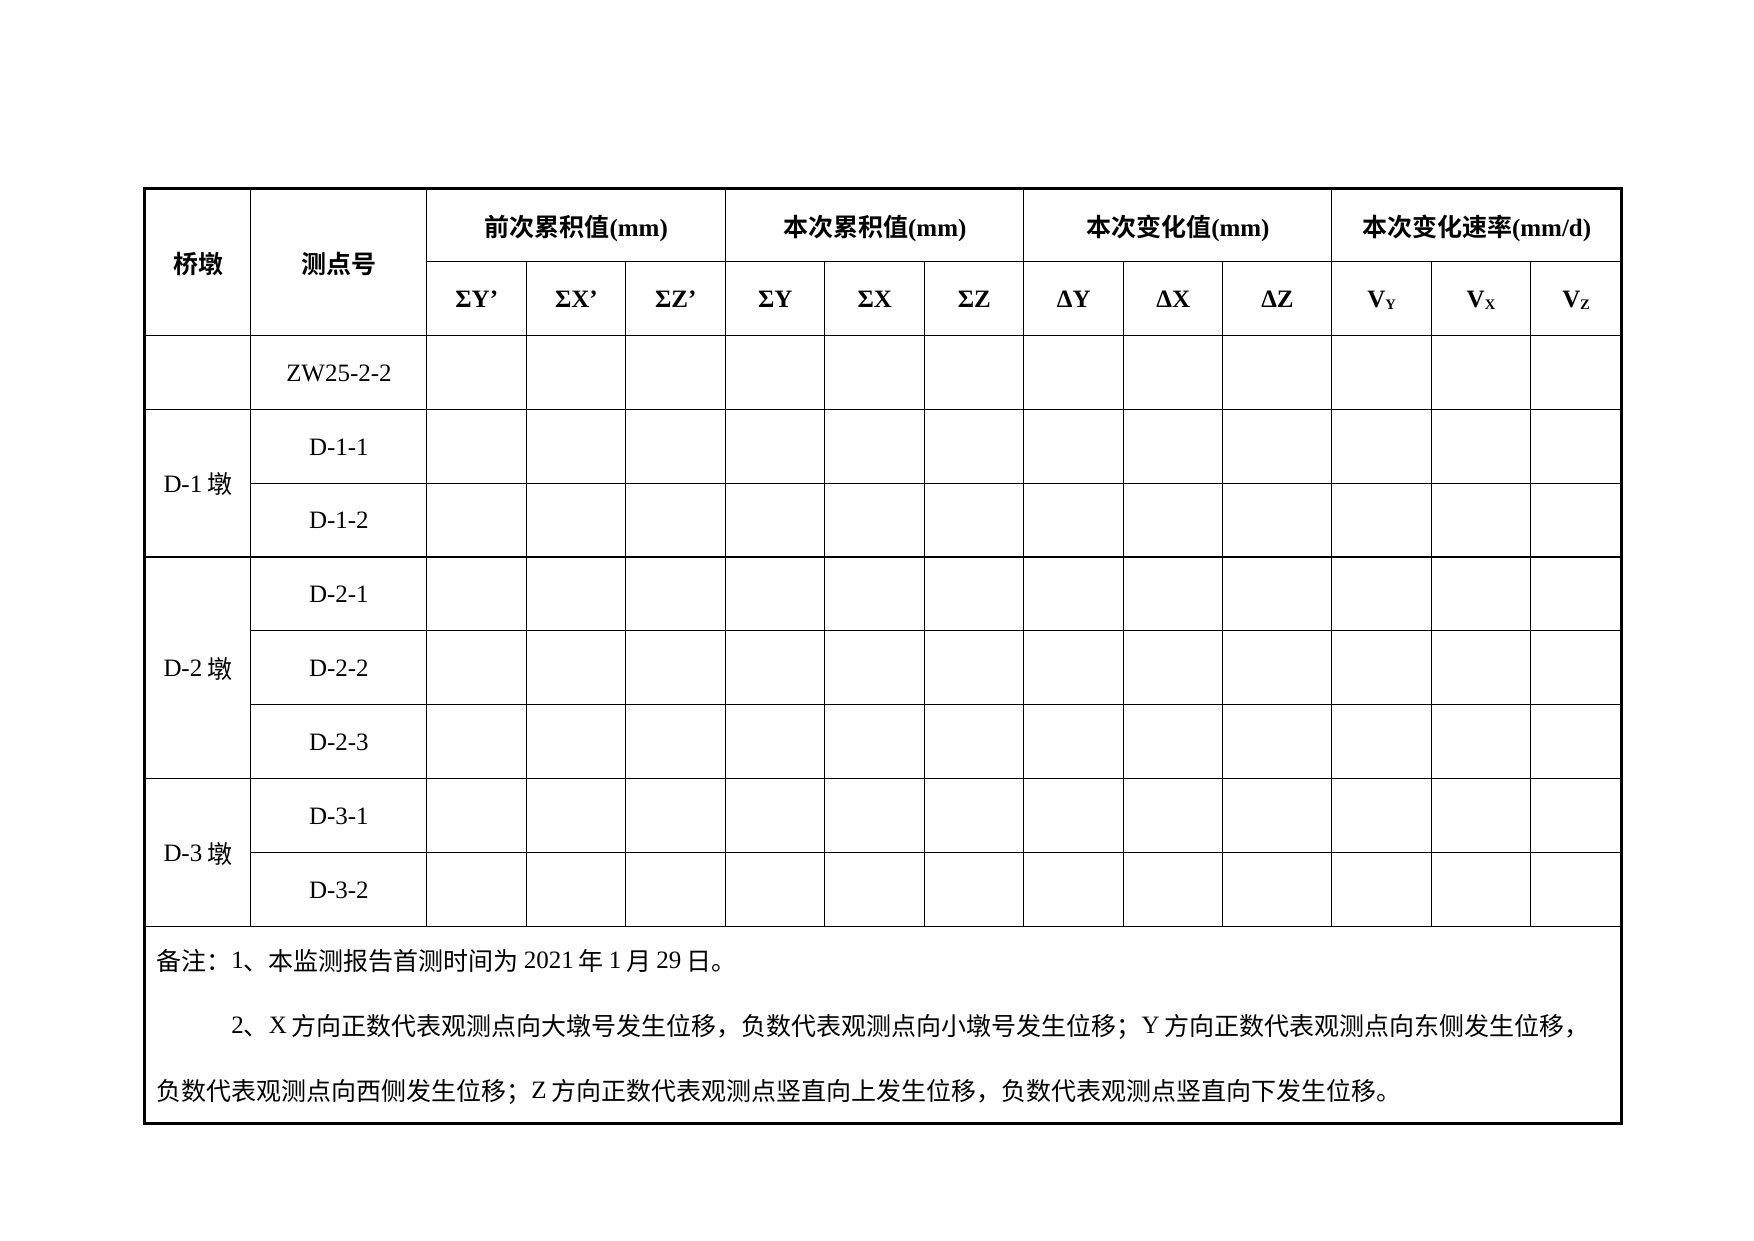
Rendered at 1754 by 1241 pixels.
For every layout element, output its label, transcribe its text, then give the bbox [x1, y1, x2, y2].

table_cell VZ [1531, 262, 1620, 335]
table_cell [1332, 484, 1431, 556]
table_cell [1531, 484, 1620, 556]
table_cell [1432, 631, 1530, 704]
table_cell [825, 853, 924, 926]
table_cell [825, 705, 924, 778]
table_cell [1024, 336, 1123, 409]
table_cell [626, 705, 725, 778]
table_cell [626, 336, 725, 409]
table_cell [1332, 705, 1431, 778]
table_cell [1432, 705, 1530, 778]
table_cell [626, 558, 725, 630]
table_cell [925, 558, 1023, 630]
table_cell ΣX’ [527, 262, 625, 335]
table_cell [1124, 484, 1222, 556]
table_cell [1332, 779, 1431, 852]
table_cell [626, 410, 725, 483]
table_cell [726, 705, 824, 778]
table_cell ΣY [726, 262, 824, 335]
table_cell [726, 779, 824, 852]
table_cell [925, 631, 1023, 704]
table_cell [925, 484, 1023, 556]
table_cell [1332, 631, 1431, 704]
table_cell D-2-1 [251, 558, 426, 630]
table_cell [1024, 484, 1123, 556]
table_cell [1332, 410, 1431, 483]
table_cell VX [1432, 262, 1530, 335]
table_cell [1024, 410, 1123, 483]
table_cell [925, 410, 1023, 483]
table_cell [825, 484, 924, 556]
table_header 本次变化速率(mm/d) [1332, 190, 1620, 261]
table_cell [1223, 853, 1331, 926]
table_cell [1124, 779, 1222, 852]
table_cell [925, 853, 1023, 926]
table_cell [1432, 336, 1530, 409]
table_cell [726, 558, 824, 630]
table_cell [427, 705, 526, 778]
table_header 测点号 [251, 190, 426, 335]
table_cell ΣZ’ [626, 262, 725, 335]
table_cell D-3-2 [251, 853, 426, 926]
table_cell [1223, 336, 1331, 409]
table_cell D-1墩 [146, 410, 250, 556]
table_cell [1124, 336, 1222, 409]
table_cell [1531, 779, 1620, 852]
table_cell [427, 853, 526, 926]
table_cell [1024, 853, 1123, 926]
table_cell D-1-2 [251, 484, 426, 556]
table_cell [1332, 853, 1431, 926]
table_cell [825, 631, 924, 704]
table_cell [726, 336, 824, 409]
table_cell VY [1332, 262, 1431, 335]
table_cell [527, 853, 625, 926]
table_cell [1124, 558, 1222, 630]
table_cell [1531, 631, 1620, 704]
table_cell [1332, 336, 1431, 409]
table_cell [527, 484, 625, 556]
table_cell [427, 558, 526, 630]
table_cell [527, 410, 625, 483]
table_cell ΣY’ [427, 262, 526, 335]
table_cell [527, 558, 625, 630]
table_cell [1124, 410, 1222, 483]
table_cell ΣX [825, 262, 924, 335]
table_cell [1432, 558, 1530, 630]
table_cell [427, 484, 526, 556]
table_cell ΣZ [925, 262, 1023, 335]
table_cell D-2墩 [146, 558, 250, 778]
table_cell [427, 779, 526, 852]
table_cell [1124, 631, 1222, 704]
table_cell ΔZ [1223, 262, 1331, 335]
table_cell [527, 705, 625, 778]
table_cell [527, 336, 625, 409]
table_cell [1024, 779, 1123, 852]
table_cell D-1-1 [251, 410, 426, 483]
table_cell [1124, 705, 1222, 778]
table_cell [726, 853, 824, 926]
table_cell [825, 779, 924, 852]
table_cell [1531, 336, 1620, 409]
table_cell [1223, 558, 1331, 630]
table_cell [626, 631, 725, 704]
table_cell [1024, 558, 1123, 630]
table_cell ZW25-2-2 [251, 336, 426, 409]
table_cell [1531, 705, 1620, 778]
table_cell [427, 336, 526, 409]
table_header 本次累积值(mm) [726, 190, 1023, 261]
table_cell [825, 410, 924, 483]
table_cell [825, 558, 924, 630]
table_header 桥墩 [146, 190, 250, 335]
table_cell [626, 484, 725, 556]
table_cell D-3-1 [251, 779, 426, 852]
table_cell [1223, 705, 1331, 778]
table_cell [1432, 484, 1530, 556]
table_cell [925, 705, 1023, 778]
table_cell [527, 779, 625, 852]
table_cell [726, 631, 824, 704]
table_cell D-3墩 [146, 779, 250, 926]
table_cell 备注：1、本监测报告首测时间为2021年1月29日。 2、X方向正数代表观测点向大墩号发生位移，负数代表观测点向小墩号发生位移；Y方向正数代表观测点向东侧发生位移，负数代表观测点向西侧发生位移；Z方向正数代表观测点竖直向上发生位移，负数代表观测点竖直向下发生位移。 [146, 927, 1620, 1122]
table_cell [1531, 558, 1620, 630]
table_cell [1432, 779, 1530, 852]
table_cell ΔX [1124, 262, 1222, 335]
table_cell [1223, 410, 1331, 483]
table_cell [1124, 853, 1222, 926]
table_cell [427, 410, 526, 483]
table_cell [726, 484, 824, 556]
table_cell [825, 336, 924, 409]
table_cell [527, 631, 625, 704]
table_cell [726, 410, 824, 483]
table_cell [1332, 558, 1431, 630]
table_cell [427, 631, 526, 704]
table_cell [626, 853, 725, 926]
table_cell [1223, 484, 1331, 556]
table_cell [1432, 410, 1530, 483]
table_cell [925, 336, 1023, 409]
table_cell [1223, 631, 1331, 704]
table_cell [1531, 410, 1620, 483]
table_cell [925, 779, 1023, 852]
table_cell [1024, 631, 1123, 704]
table_cell ΔY [1024, 262, 1123, 335]
table_header 本次变化值(mm) [1024, 190, 1331, 261]
table_cell D-2-3 [251, 705, 426, 778]
table_cell [1024, 705, 1123, 778]
table_cell [1223, 779, 1331, 852]
table_cell [626, 779, 725, 852]
table_header 前次累积值(mm) [427, 190, 725, 261]
table_cell [1432, 853, 1530, 926]
table_cell D-2-2 [251, 631, 426, 704]
table_cell [1531, 853, 1620, 926]
